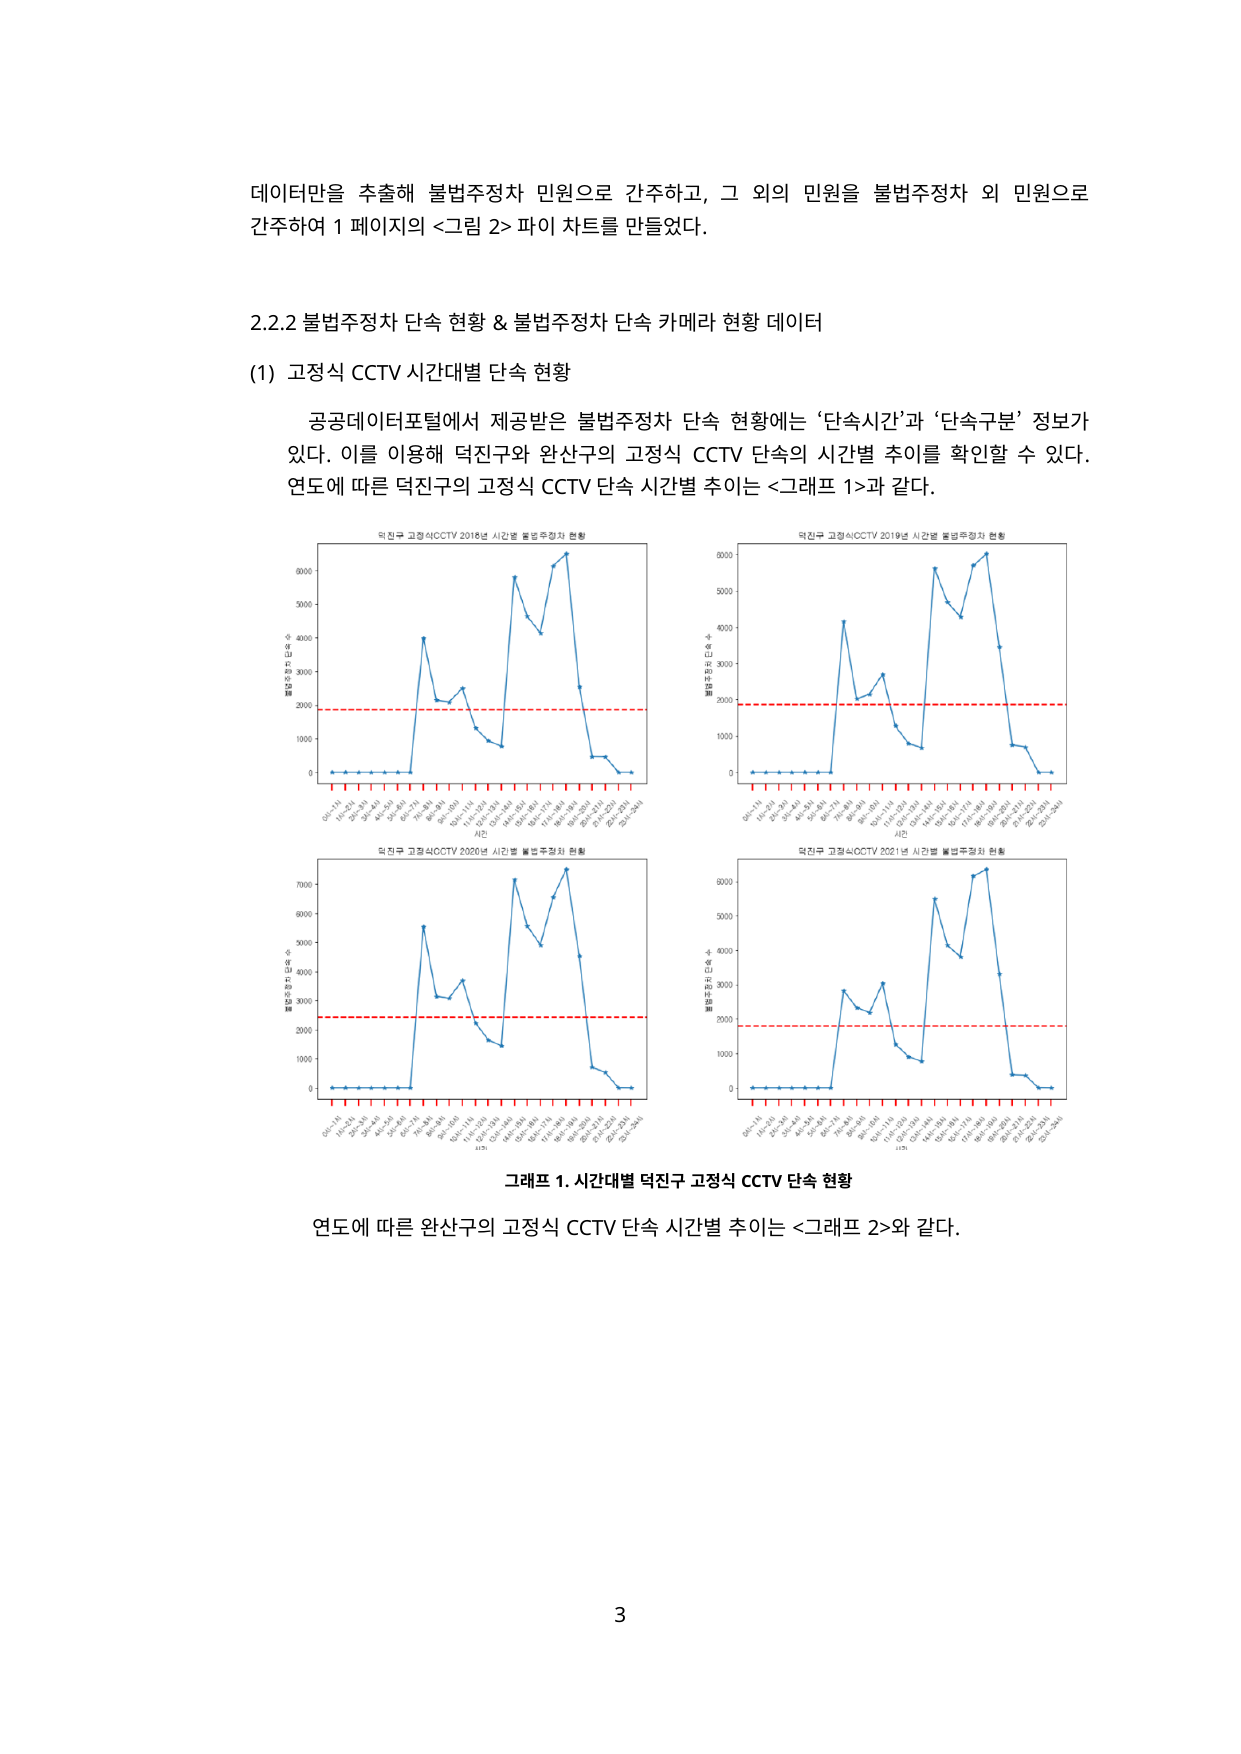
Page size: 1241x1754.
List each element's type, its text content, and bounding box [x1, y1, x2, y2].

text 그래프 1. 시간대별 덕진구 고정식 CCTV 단속 현황 [250, 1168, 1090, 1192]
list 2.2.2 불법주정차 단속 현황 & 불법주정차 단속 카메라 현황 데이터 [229, 307, 1090, 337]
text 연도에 따른 완산구의 고정식 CCTV 단속 시간별 추이는 <그래프 2>와 같다. [250, 1211, 1090, 1241]
list 고정식 CCTV 시간대별 단속 현황 [250, 356, 1090, 386]
picture [270, 520, 1087, 1150]
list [250, 177, 1090, 240]
list 공공데이터포털에서 제공받은 불법주정차 단속 현황에는 ‘단속시간’과 ‘단속구분’ 정보가 있다. 이를 이용해 덕진구와 완산구의 고정식 CCTV 단속의 시간별 추이를 확인할 수 있다. 연도에 따른 덕진구의 고정식 CCTV 단속 시간별 추이는 <그래프 1>과 같다. [287, 405, 1090, 501]
